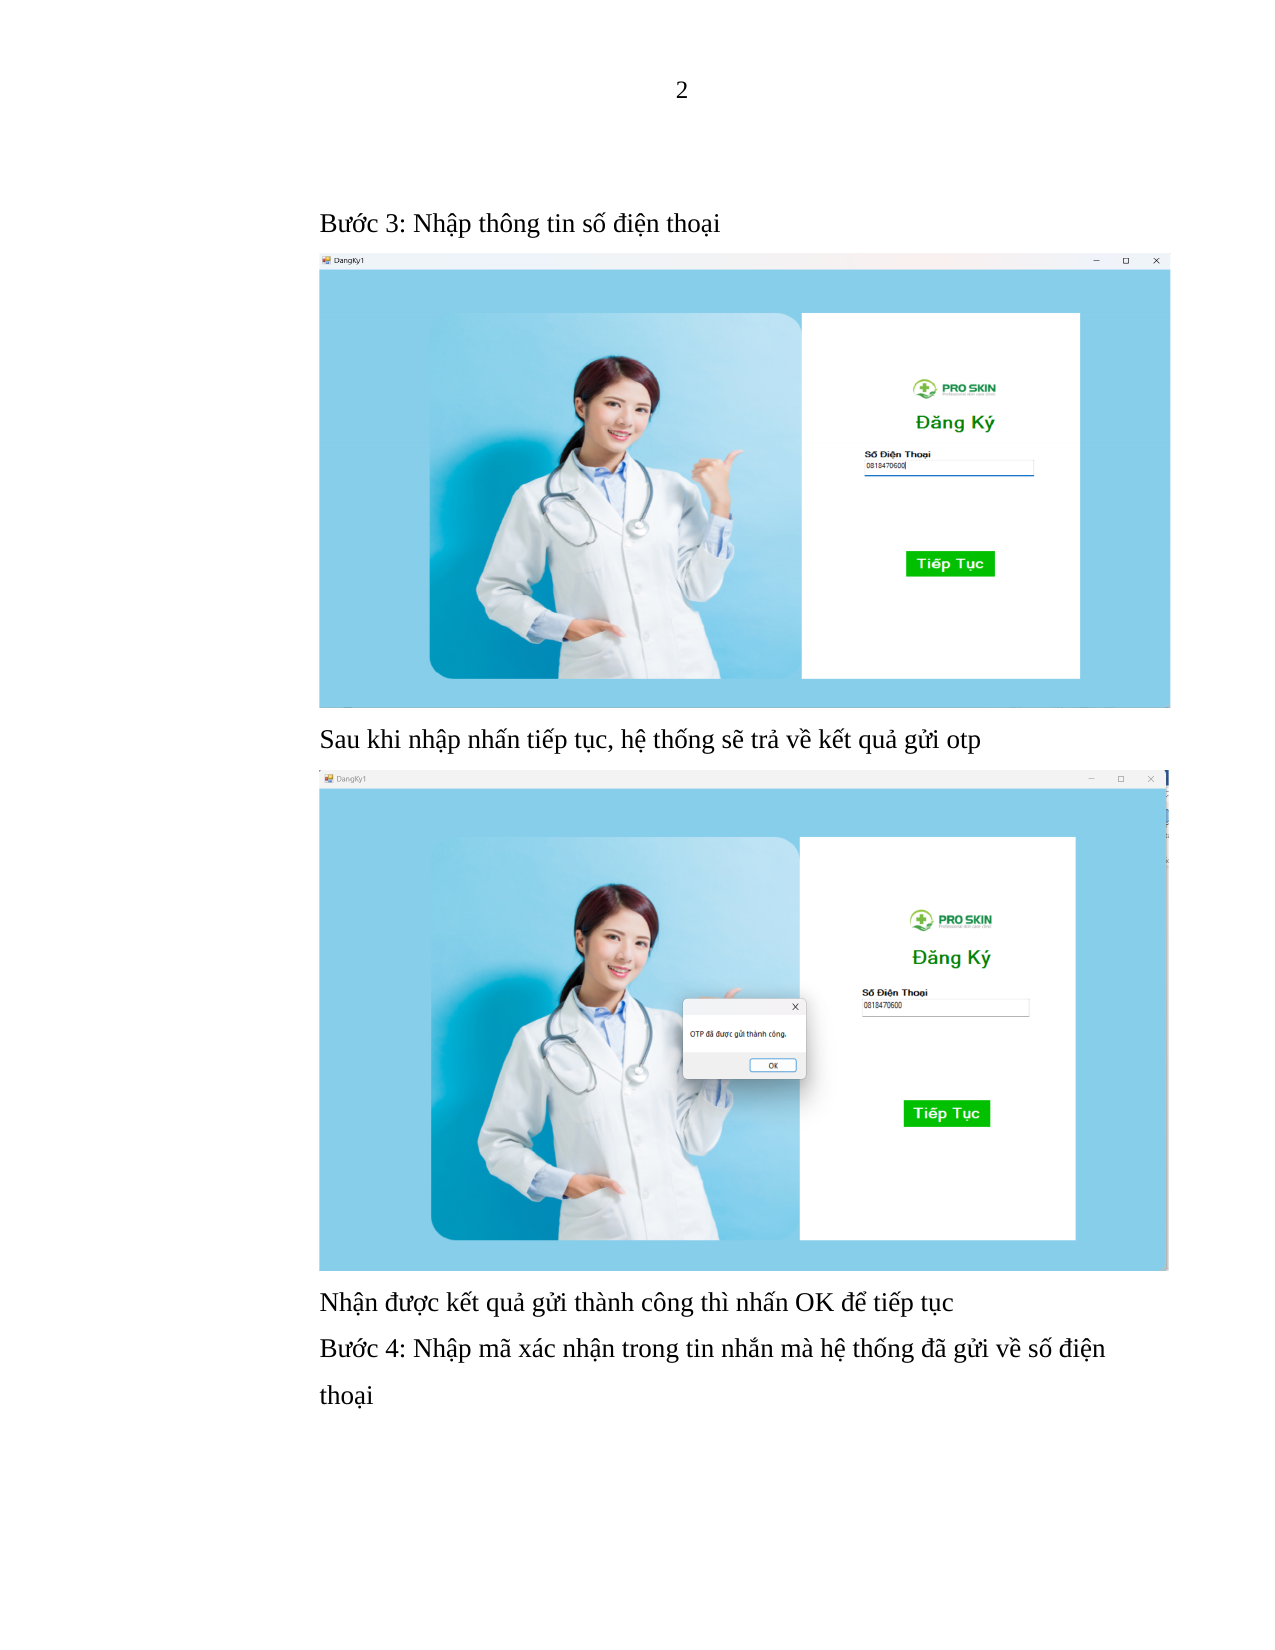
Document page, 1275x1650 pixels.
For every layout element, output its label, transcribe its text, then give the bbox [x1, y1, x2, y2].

text Bước 3: Nhập thông tin số điện thoại [319, 207, 1157, 238]
text Bước 4: Nhập mã xác nhận trong tin nhắn mà hệ thống đã gửi về số điện thoại [319, 1332, 1157, 1410]
picture [319, 253, 1171, 708]
text Nhận được kết quả gửi thành công thì nhấn OK để tiếp tục [319, 1286, 1157, 1317]
text Sau khi nhập nhấn tiếp tục, hệ thống sẽ trả về kết quả gửi otp [319, 723, 1157, 755]
picture [319, 770, 1169, 1271]
